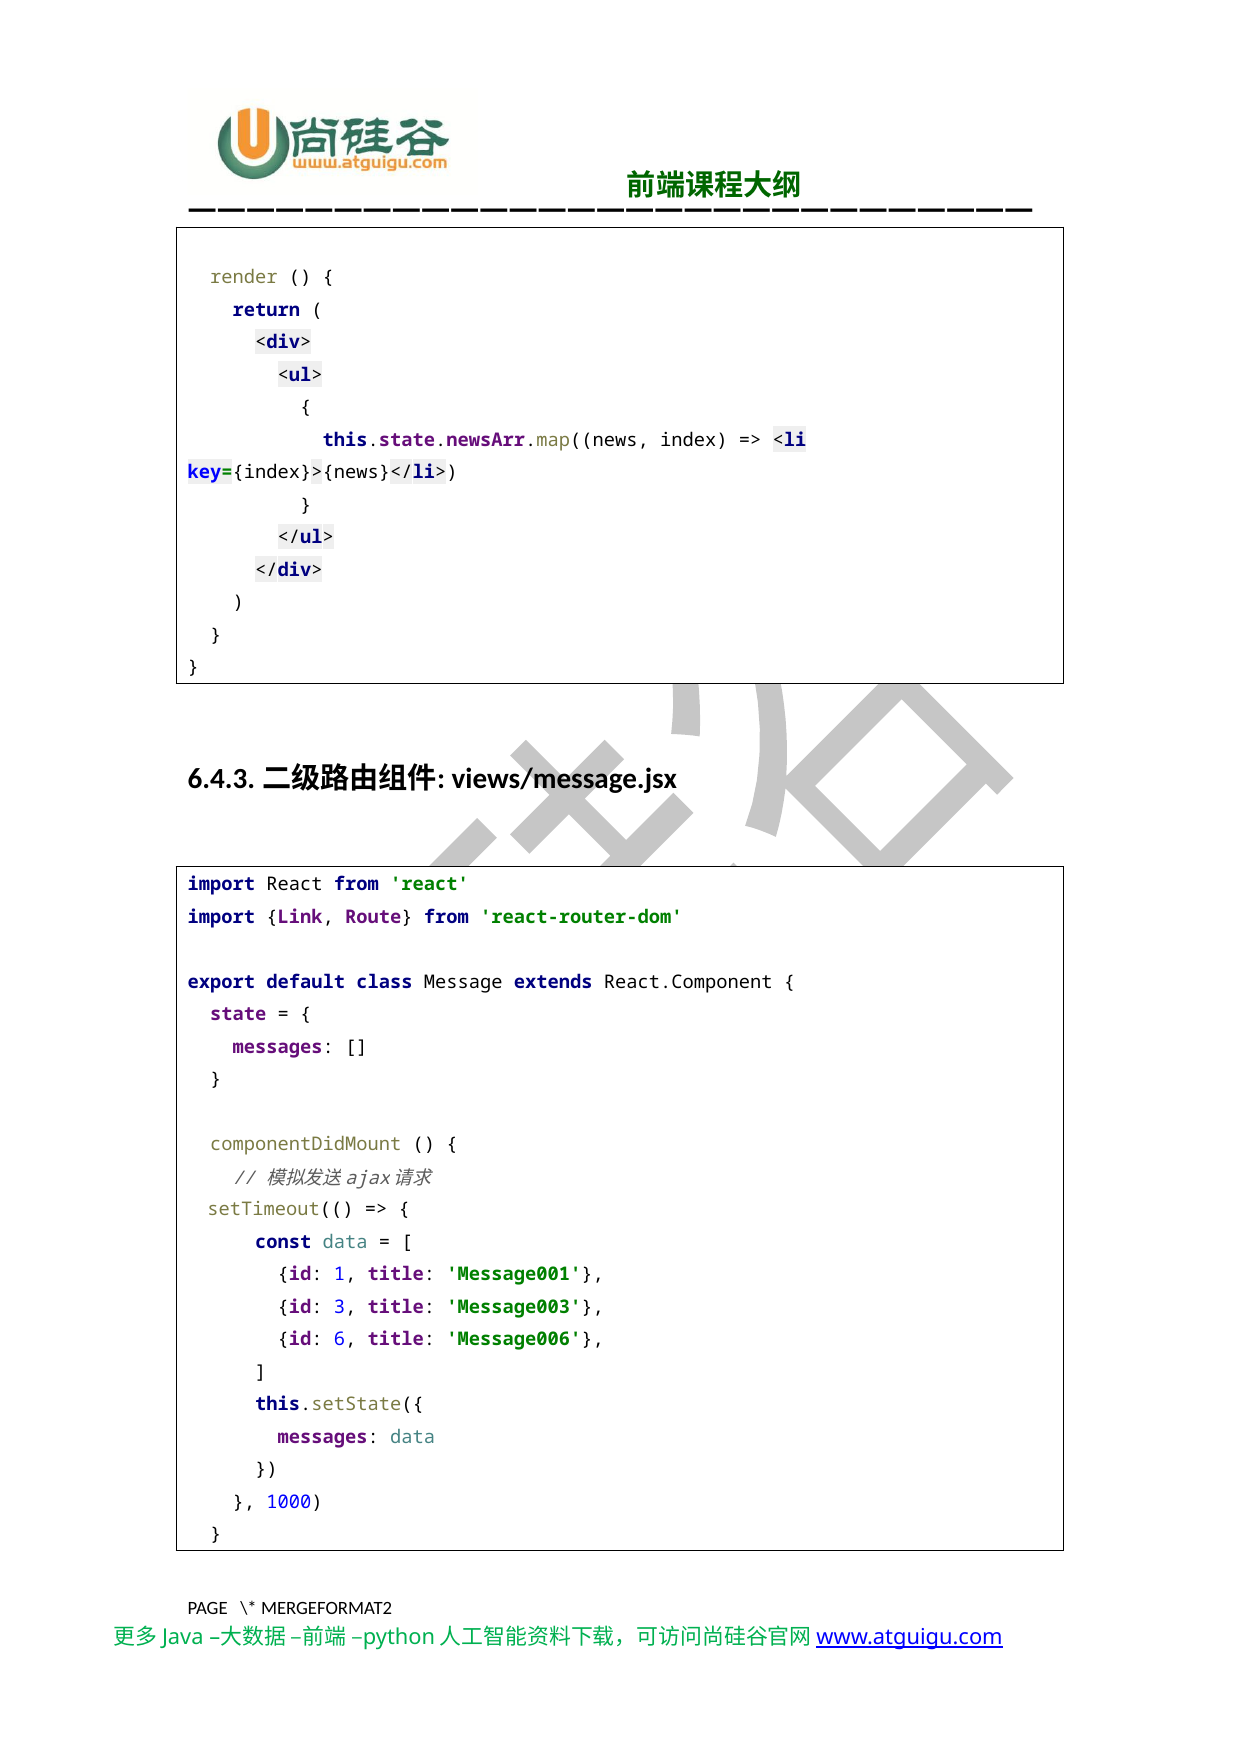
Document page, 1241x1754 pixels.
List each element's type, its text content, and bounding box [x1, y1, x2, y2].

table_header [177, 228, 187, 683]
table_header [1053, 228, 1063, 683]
subtitle 6.4.3. 二级路由组件: views/message.jsx [187, 743, 1053, 808]
picture [187, 88, 479, 195]
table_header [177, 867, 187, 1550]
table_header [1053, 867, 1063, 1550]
